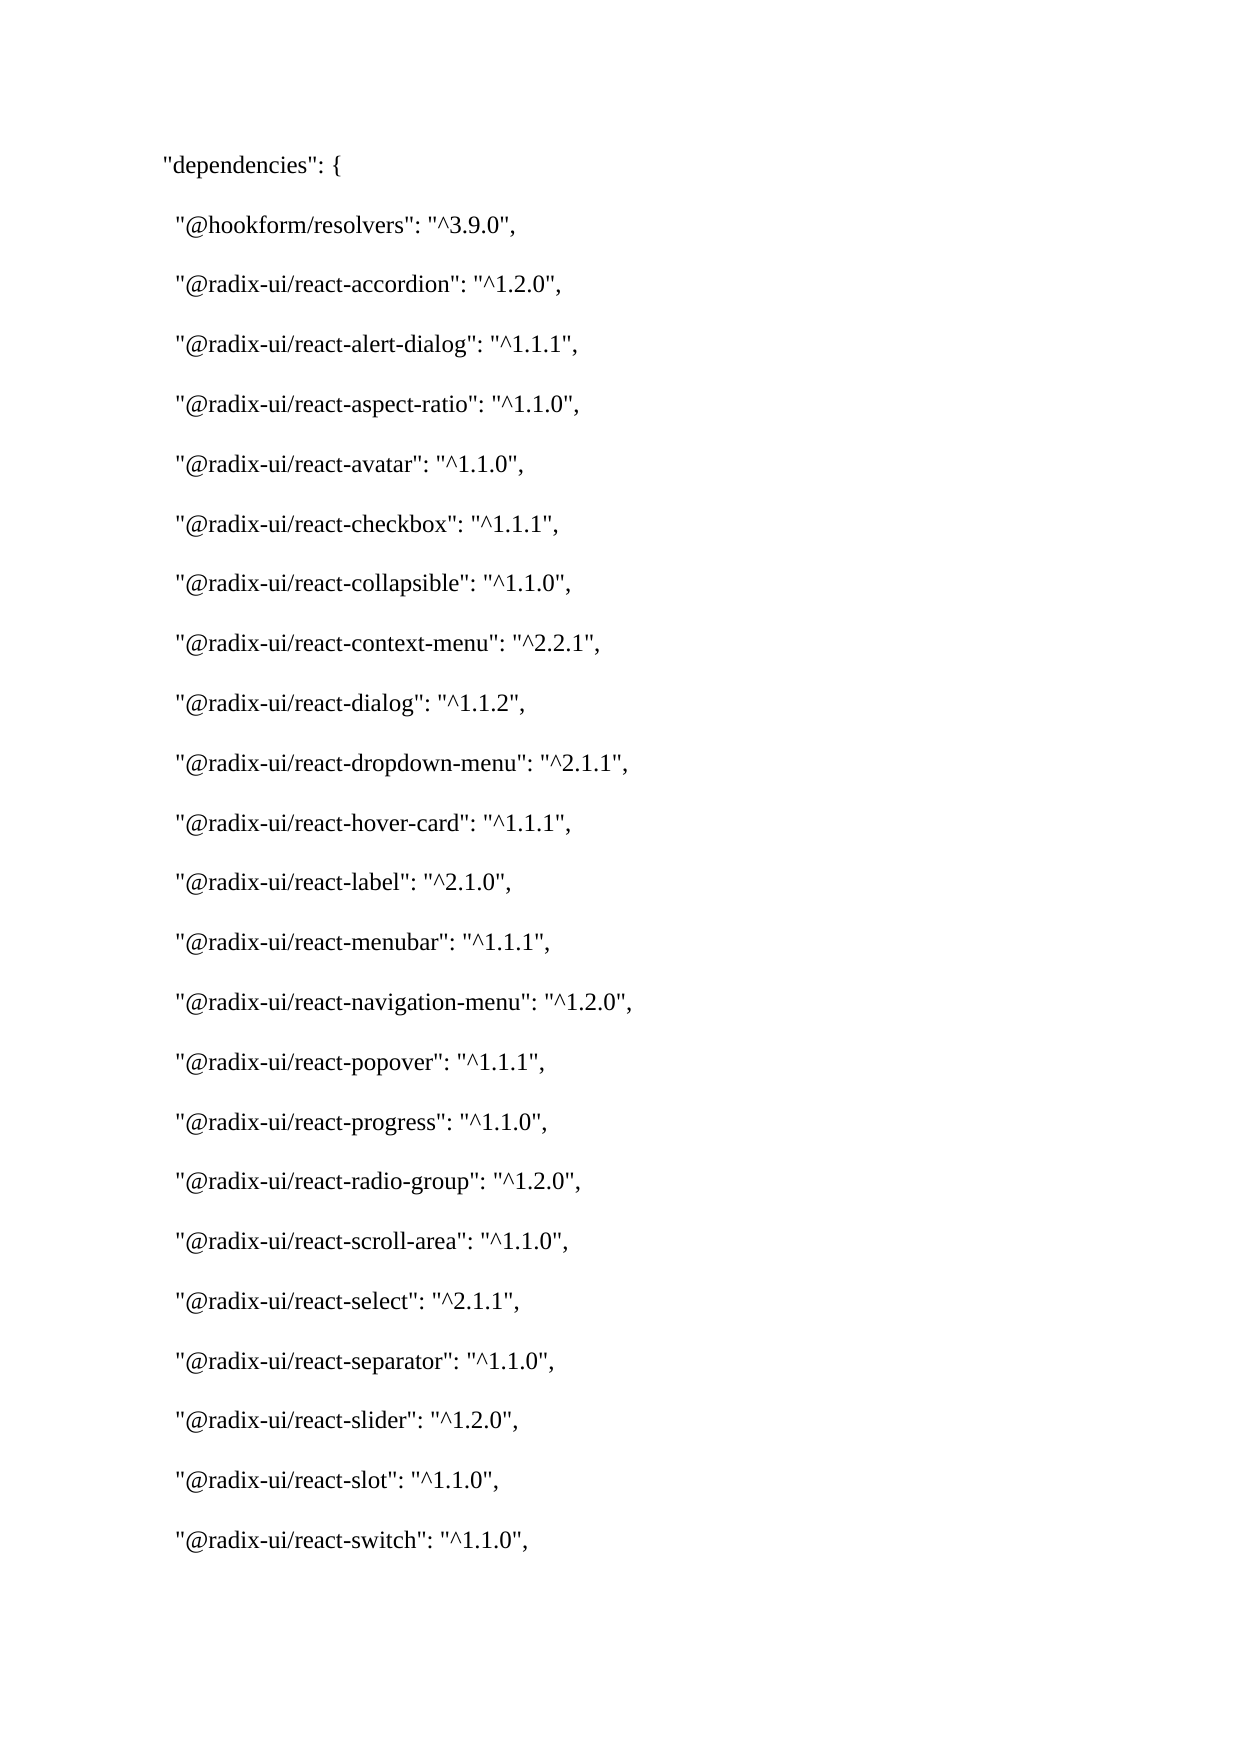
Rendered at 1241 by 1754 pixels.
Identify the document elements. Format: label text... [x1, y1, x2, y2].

text "@radix-ui/react-avatar": "^1.1.0", [150, 449, 1090, 478]
text "@radix-ui/react-dialog": "^1.1.2", [150, 688, 1090, 717]
text "@radix-ui/react-radio-group": "^1.2.0", [150, 1166, 1090, 1195]
text "@radix-ui/react-dropdown-menu": "^2.1.1", [150, 748, 1090, 777]
text "@radix-ui/react-collapsible": "^1.1.0", [150, 568, 1090, 597]
text "@hookform/resolvers": "^3.9.0", [150, 210, 1090, 238]
text "@radix-ui/react-select": "^2.1.1", [150, 1286, 1090, 1315]
text "@radix-ui/react-menubar": "^1.1.1", [150, 927, 1090, 956]
text "@radix-ui/react-accordion": "^1.2.0", [150, 269, 1090, 298]
text "@radix-ui/react-progress": "^1.1.0", [150, 1107, 1090, 1135]
text "@radix-ui/react-popover": "^1.1.1", [150, 1047, 1090, 1076]
text "@radix-ui/react-slot": "^1.1.0", [150, 1465, 1090, 1494]
text "@radix-ui/react-switch": "^1.1.0", [150, 1525, 1090, 1554]
text "@radix-ui/react-scroll-area": "^1.1.0", [150, 1226, 1090, 1255]
text "@radix-ui/react-hover-card": "^1.1.1", [150, 808, 1090, 836]
text "dependencies": { [150, 150, 1090, 179]
text "@radix-ui/react-alert-dialog": "^1.1.1", [150, 329, 1090, 358]
text "@radix-ui/react-label": "^2.1.0", [150, 867, 1090, 896]
text "@radix-ui/react-slider": "^1.2.0", [150, 1406, 1090, 1434]
text "@radix-ui/react-separator": "^1.1.0", [150, 1346, 1090, 1374]
text "@radix-ui/react-context-menu": "^2.2.1", [150, 628, 1090, 657]
text "@radix-ui/react-aspect-ratio": "^1.1.0", [150, 389, 1090, 418]
text "@radix-ui/react-navigation-menu": "^1.2.0", [150, 987, 1090, 1016]
text "@radix-ui/react-checkbox": "^1.1.1", [150, 509, 1090, 537]
